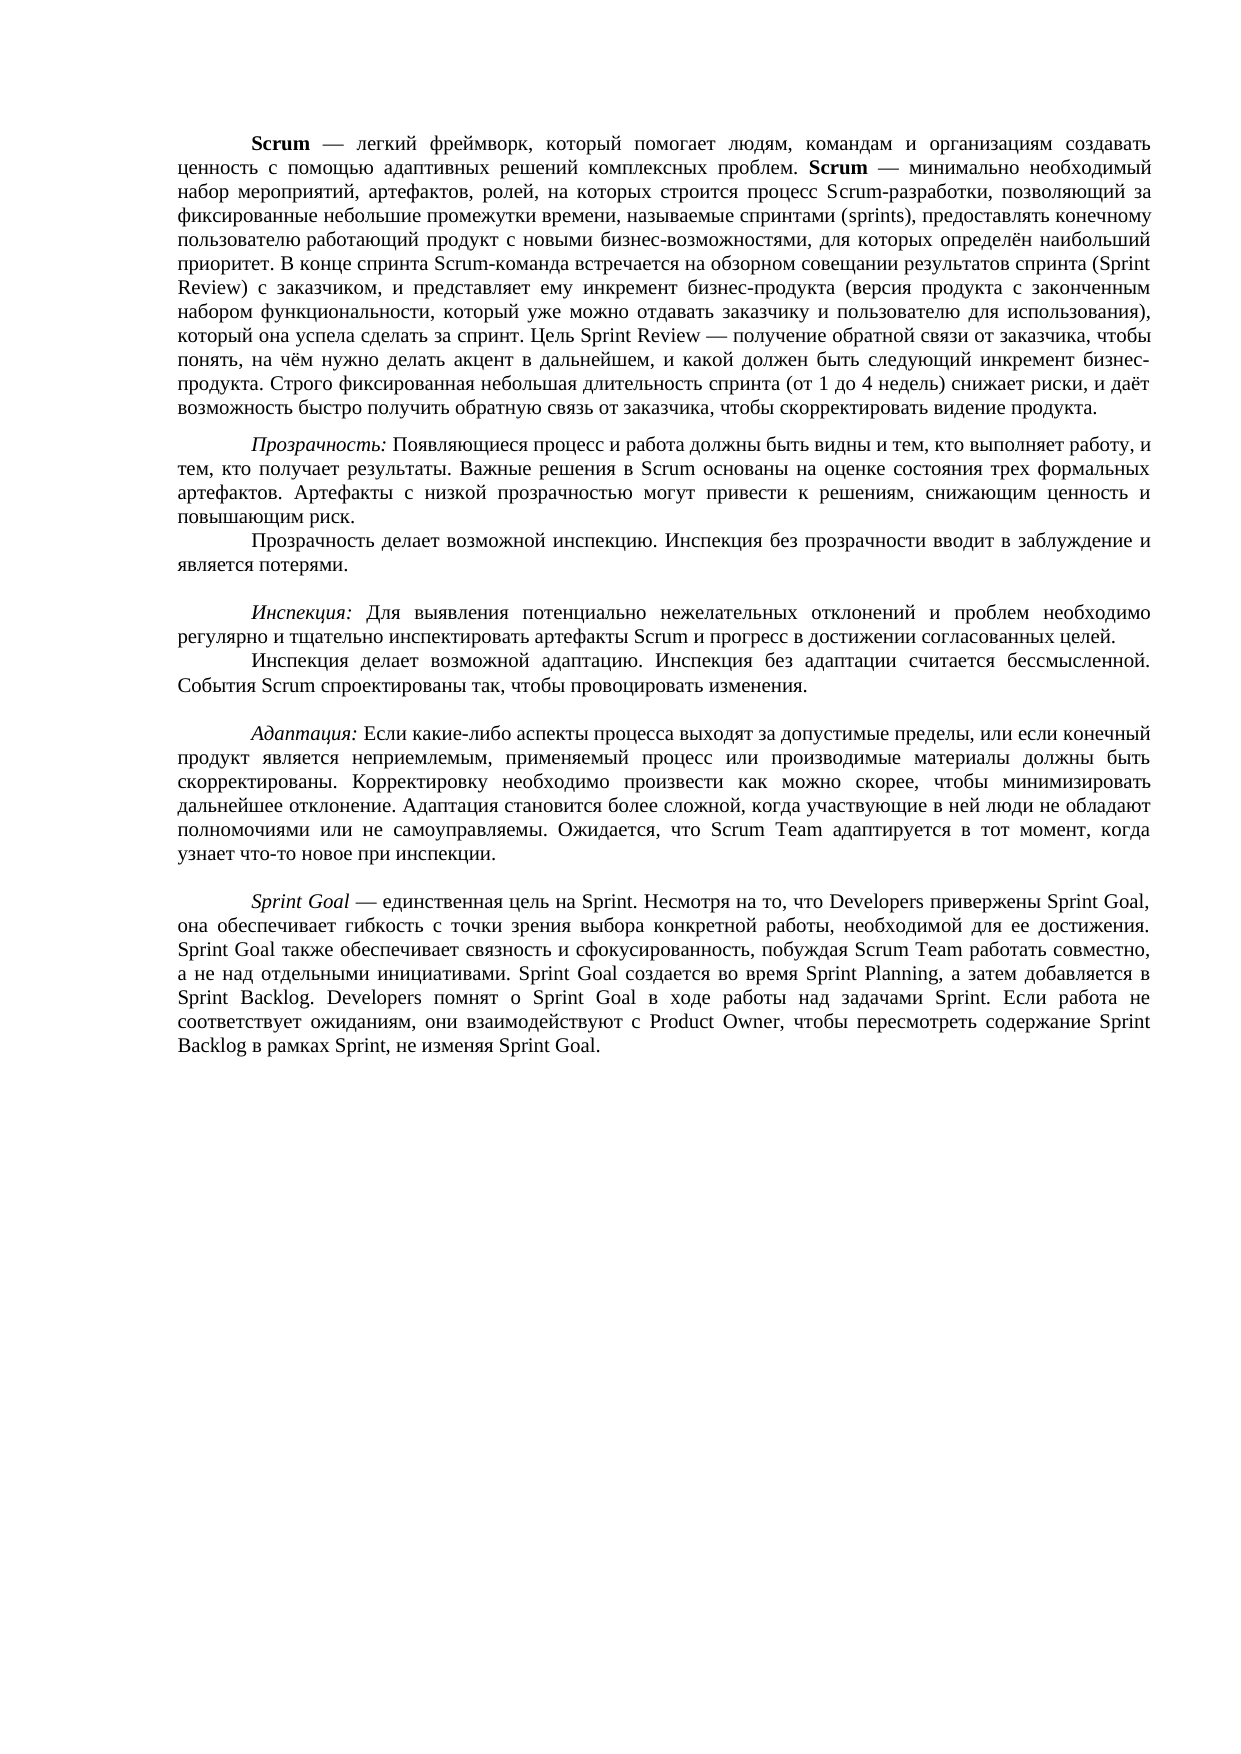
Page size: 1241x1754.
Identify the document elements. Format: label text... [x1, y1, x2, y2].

text Инспекция: Для выявления потенциально нежелательных отклонений и проблем необходимо регулярно и тщательно инспектировать артефакты Scrum и прогресс в достижении согласованных целей. [177, 600, 1152, 648]
text Scrum — легкий фреймворк, который помогает людям, командам и организациям создавать ценность с помощью адаптивных решений комплексных проблем. Scrum — минимально необходимый набор мероприятий, артефактов, ролей, на которых строится процесс Scrum-разработки, позволяющий за фиксированные небольшие промежутки времени, называемые спринтами (sprints), предоставлять конечному пользователю работающий продукт с новыми бизнес-возможностями, для которых определён наибольший приоритет. В конце спринта Scrum-команда встречается на обзорном совещании результатов спринта (Sprint Review) с заказчиком, и представляет ему инкремент бизнес-продукта (версия продукта с законченным набором функциональности, который уже можно отдавать заказчику и пользователю для использования), который она успела сделать за спринт. Цель Sprint Review — получение обратной связи от заказчика, чтобы понять, на чём нужно делать акцент в дальнейшем, и какой должен быть следующий инкремент бизнес-продукта. Строго фиксированная небольшая длительность спринта (от 1 до 4 недель) снижает риски, и даёт возможность быстро получить обратную связь от заказчика, чтобы скорректировать видение продукта. [177, 251, 1152, 419]
text Sprint Goal — единственная цель на Sprint. Несмотря на то, что Developers привержены Sprint Goal, она обеспечивает гибкость с точки зрения выбора конкретной работы, необходимой для ее достижения. Sprint Goal также обеспечивает связность и сфокусированность, побуждая Scrum Team работать совместно, а не над отдельными инициативами. Sprint Goal создается во время Sprint Planning, а затем добавляется в Sprint Backlog. Developers помнят о Sprint Goal в ходе работы над задачами Sprint. Если работа не соответствует ожиданиям, они взаимодействуют с Product Owner, чтобы пересмотреть содержание Sprint Backlog в рамках Sprint, не изменяя Sprint Goal. [177, 889, 1152, 1057]
text Адаптация: Если какие-либо аспекты процесса выходят за допустимые пределы, или если конечный продукт является неприемлемым, применяемый процесс или производимые материалы должны быть скорректированы. Корректировку необходимо произвести как можно скорее, чтобы минимизировать дальнейшее отклонение. Адаптация становится более сложной, когда участвующие в ней люди не обладают полномочиями или не самоуправляемы. Ожидается, что Scrum Team адаптируется в тот момент, когда узнает что-то новое при инспекции. [177, 721, 1152, 865]
text Прозрачность делает возможной инспекцию. Инспекция без прозрачности вводит в заблуждение и является потерями. [177, 528, 1152, 576]
text Прозрачность: Появляющиеся процесс и работа должны быть видны и тем, кто выполняет работу, и тем, кто получает результаты. Важные решения в Scrum основаны на оценке состояния трех формальных артефактов. Артефакты с низкой прозрачностью могут привести к решениям, снижающим ценность и повышающим риск. [177, 432, 1152, 528]
text Инспекция делает возможной адаптацию. Инспекция без адаптации считается бессмысленной. События Scrum спроектированы так, чтобы провоцировать изменения. [177, 648, 1152, 697]
